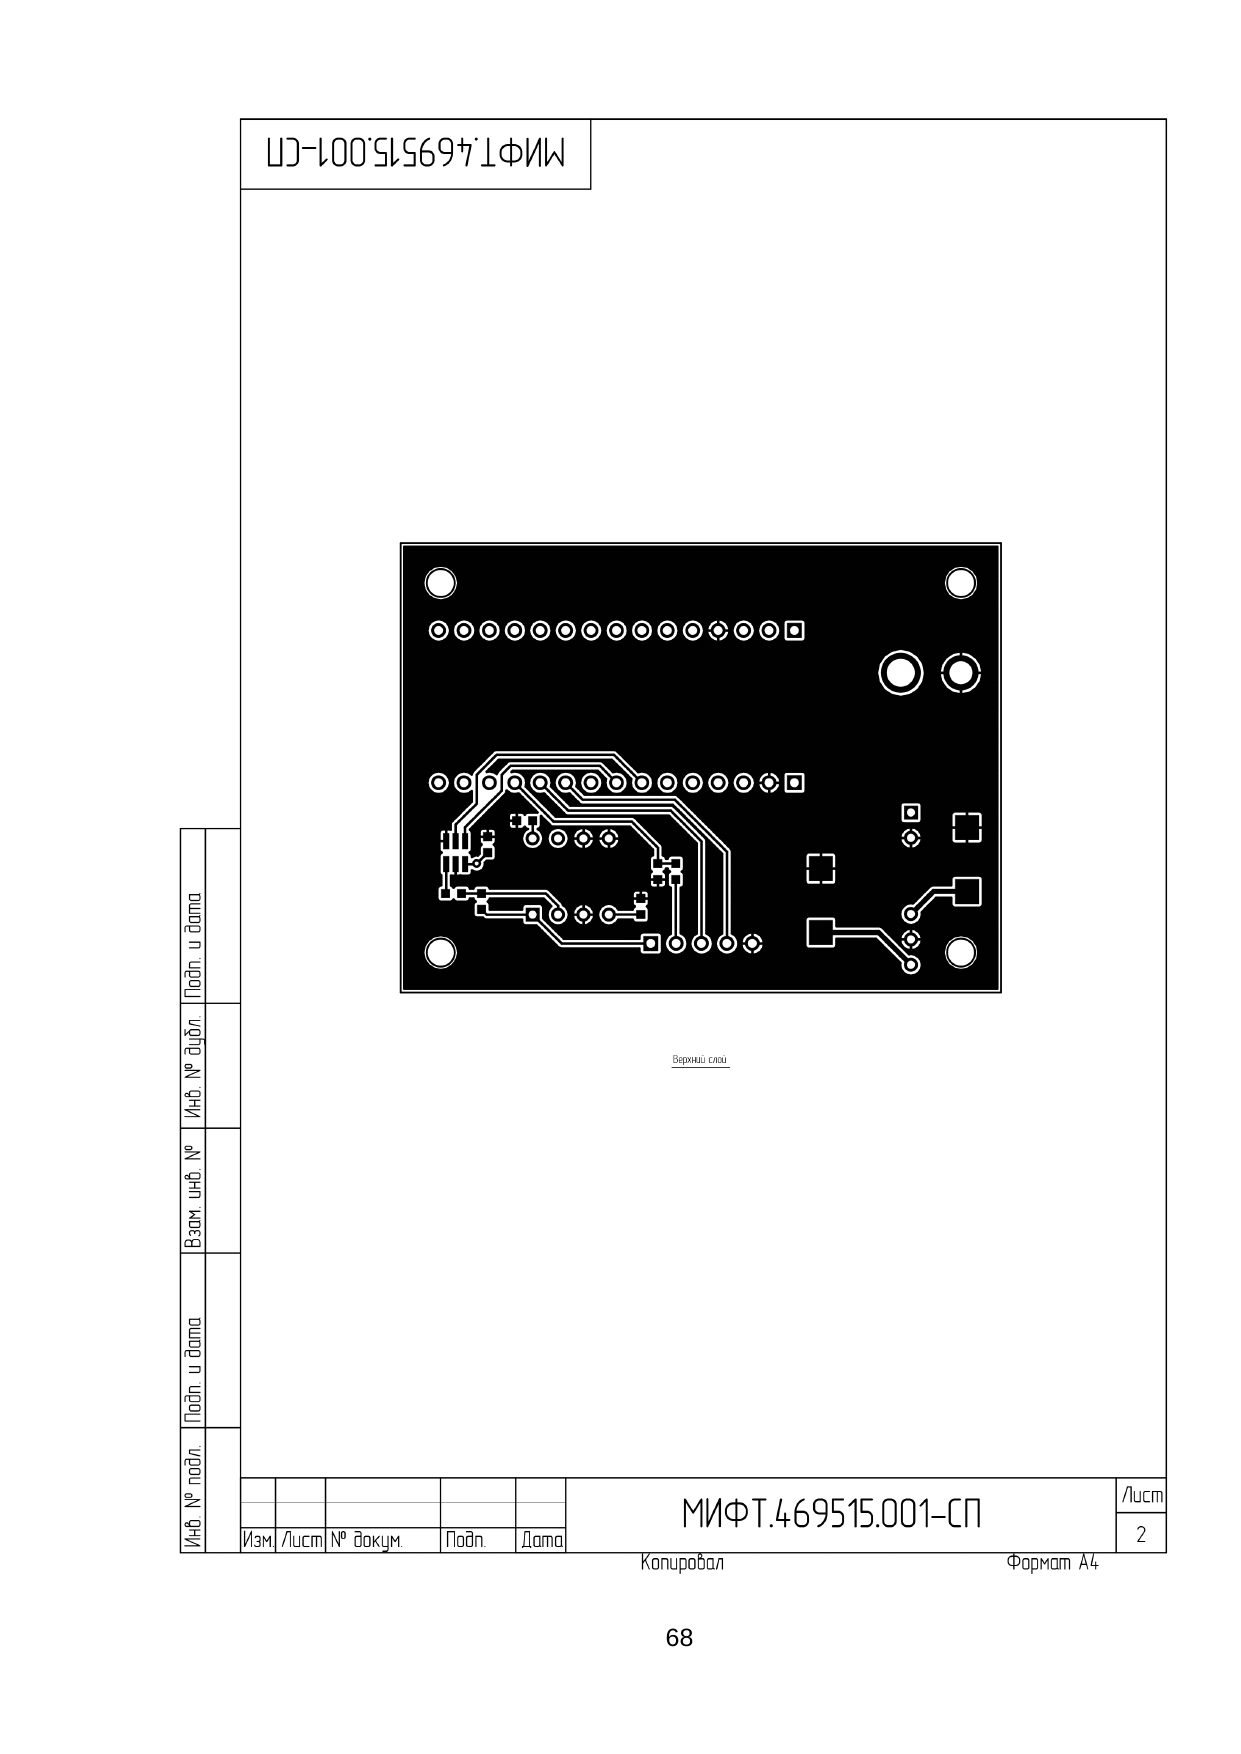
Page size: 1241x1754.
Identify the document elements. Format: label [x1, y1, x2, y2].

picture [177, 118, 1182, 1574]
